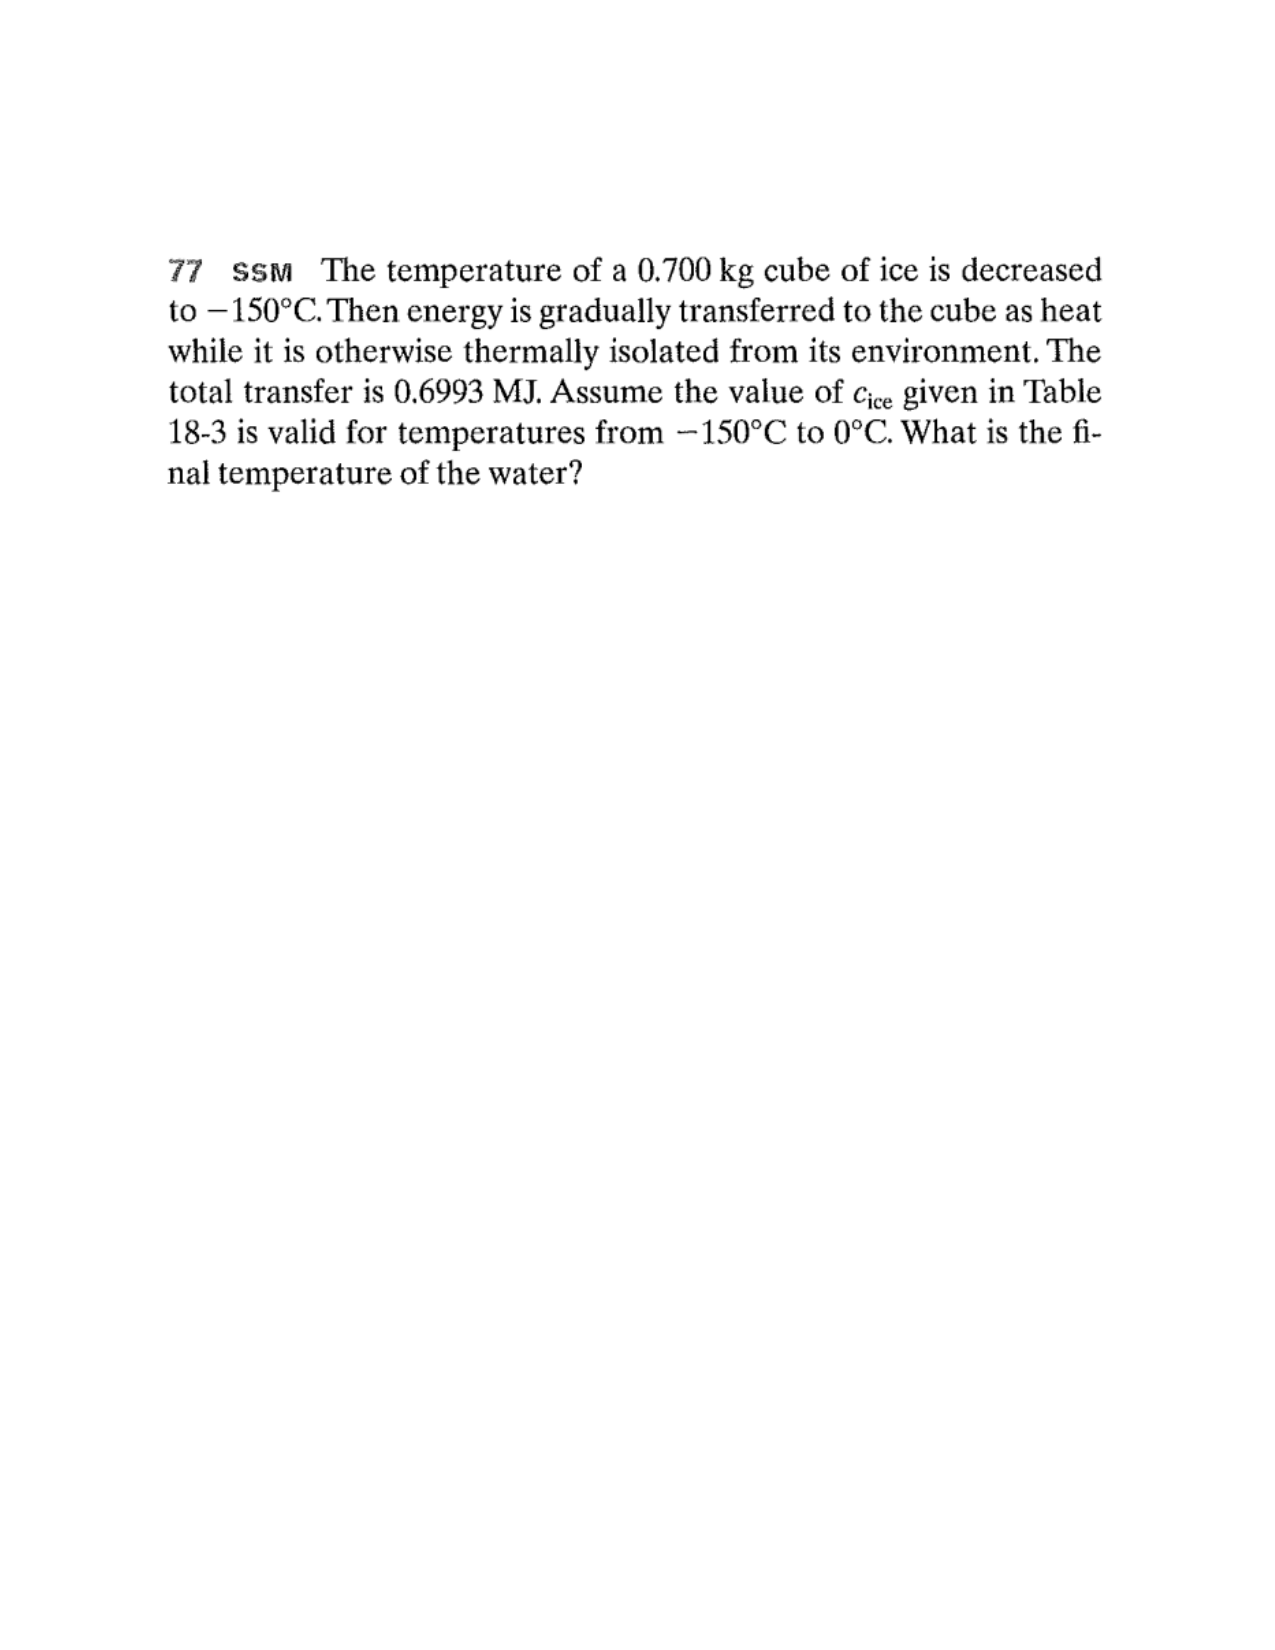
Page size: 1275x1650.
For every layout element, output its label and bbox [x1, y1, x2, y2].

picture [150, 243, 1125, 499]
